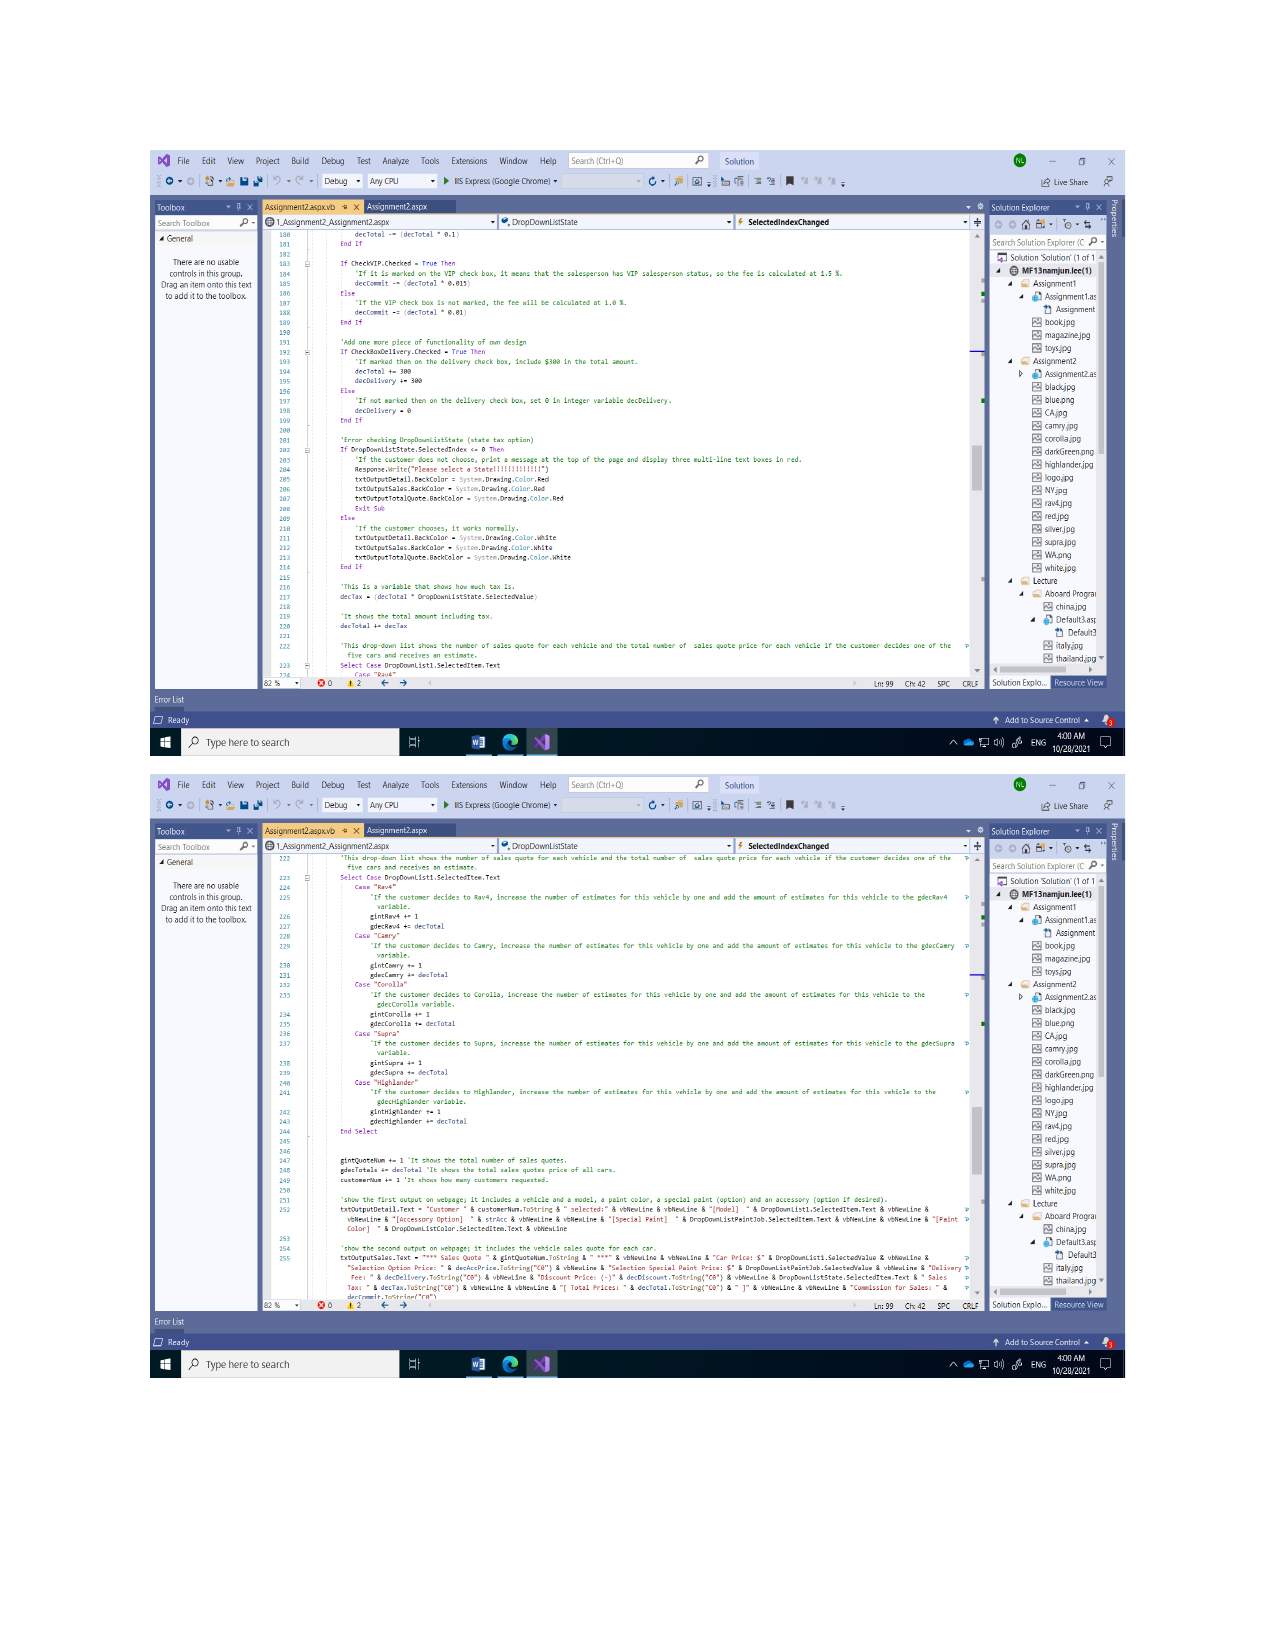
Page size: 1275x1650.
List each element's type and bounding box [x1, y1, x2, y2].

picture [150, 774, 1125, 1378]
picture [150, 150, 1125, 756]
